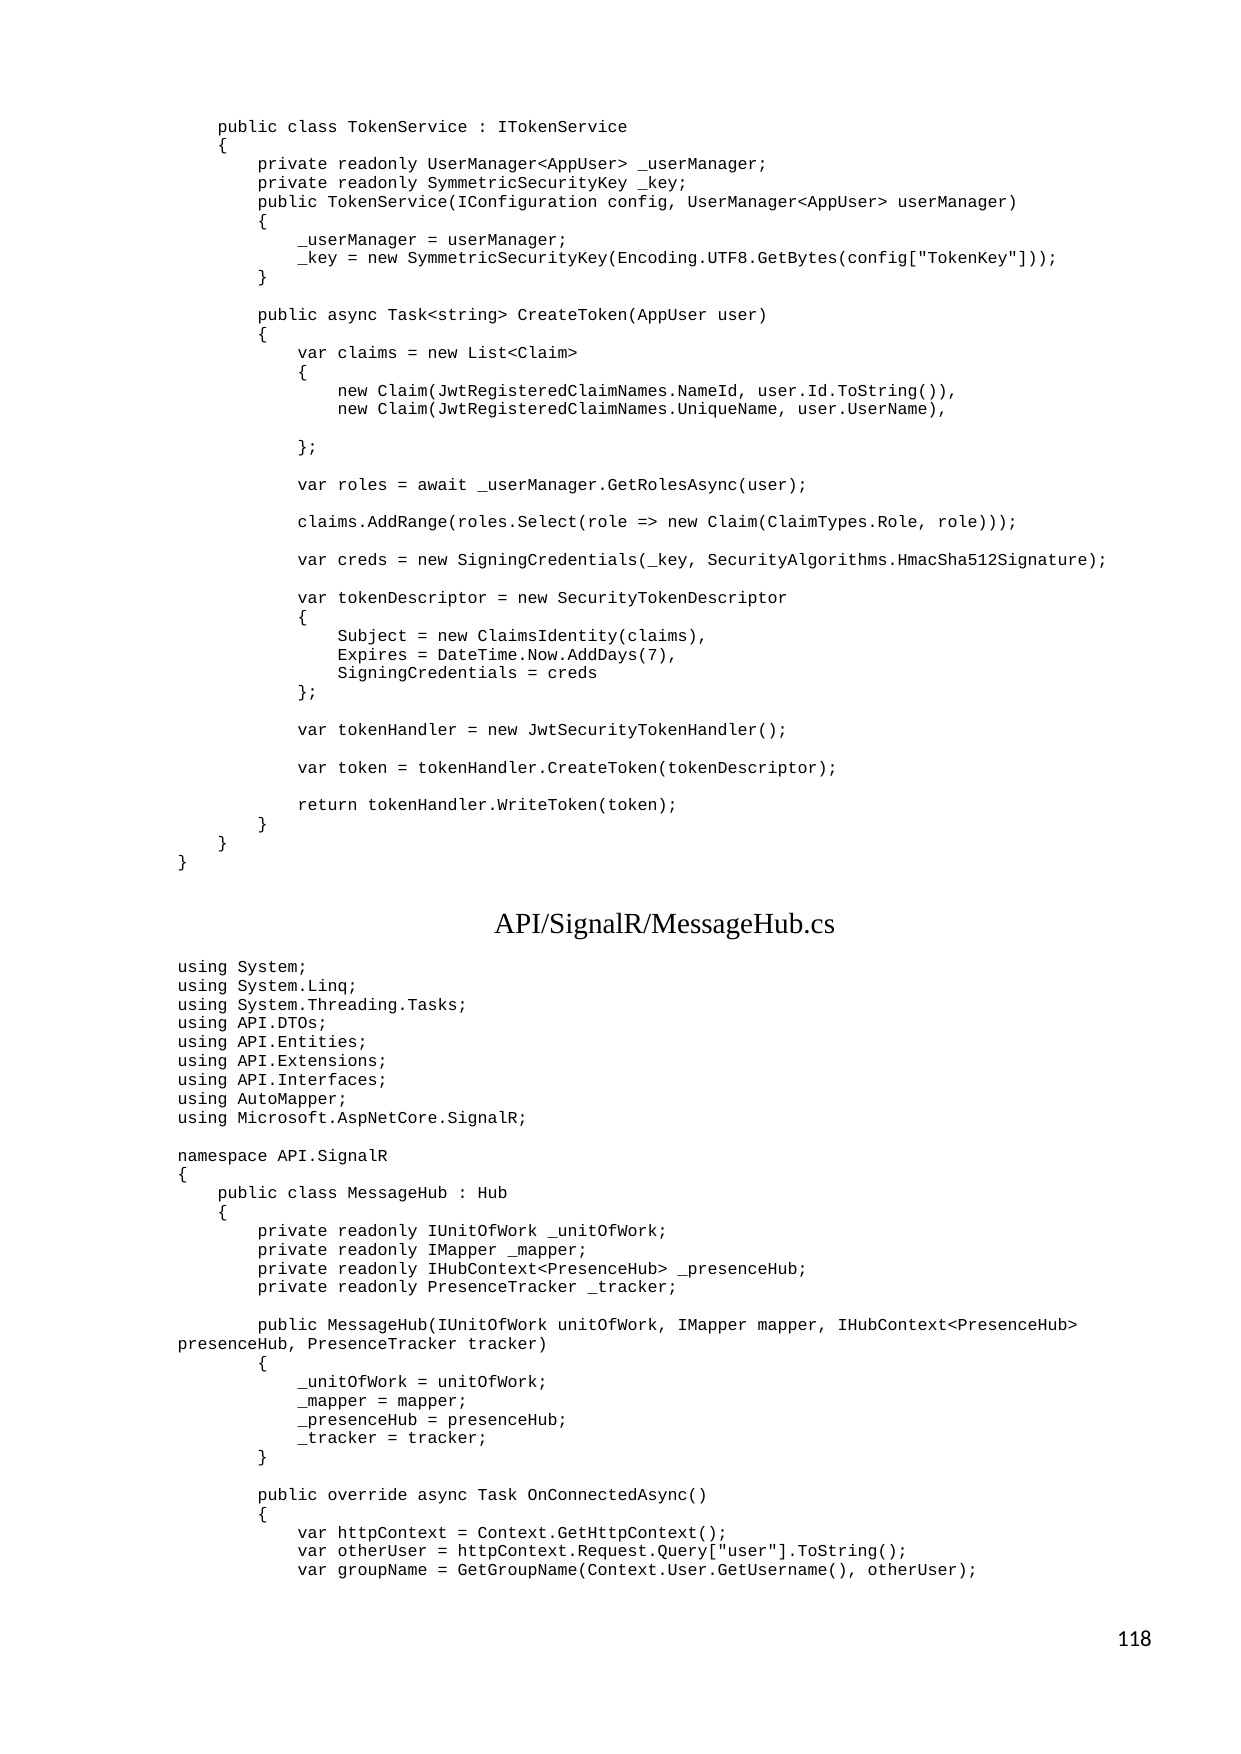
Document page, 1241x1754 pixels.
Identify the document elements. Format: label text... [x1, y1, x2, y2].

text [177, 958, 1152, 1581]
text API/SignalR/MessageHub.cs [177, 906, 1152, 939]
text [177, 118, 1152, 872]
